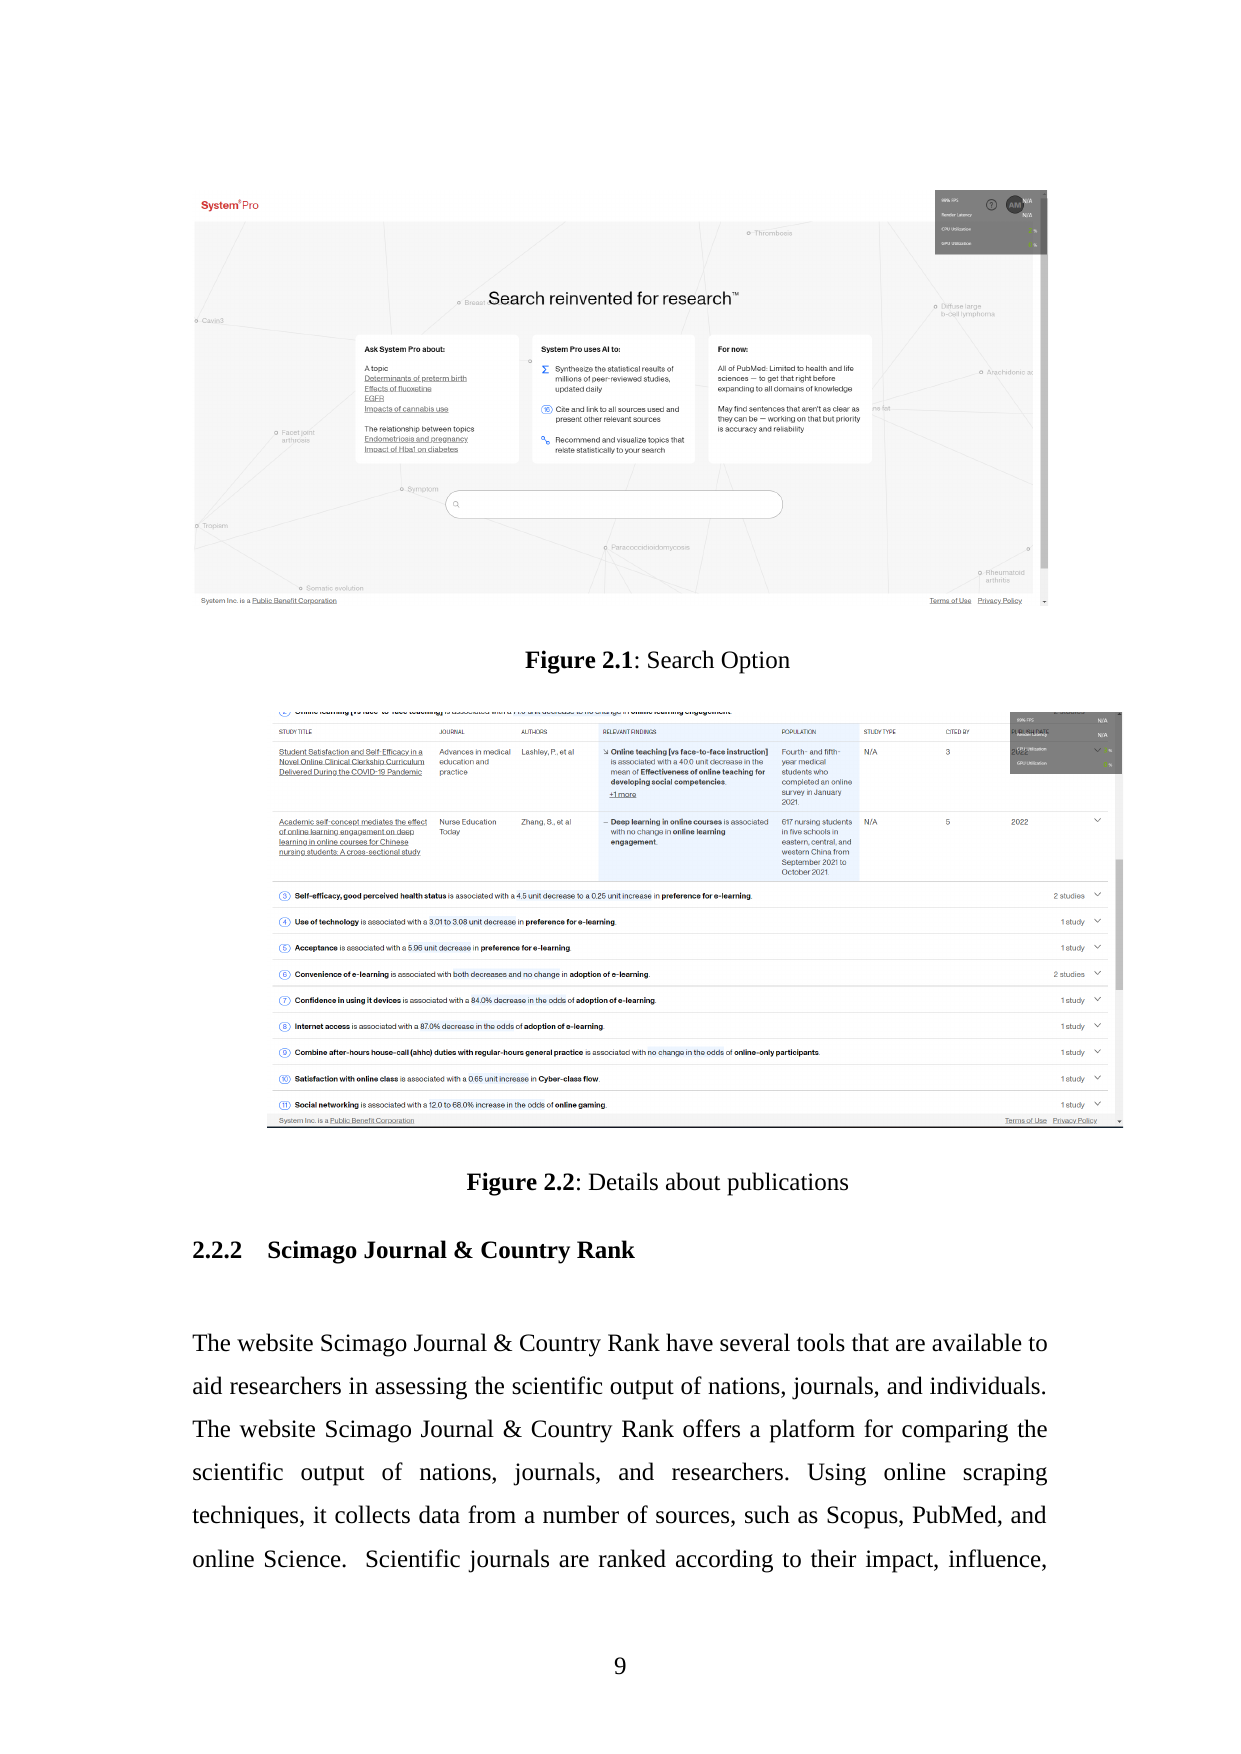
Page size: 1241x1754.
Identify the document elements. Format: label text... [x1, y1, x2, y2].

subtitle Scimago Journal & Country Rank [192, 1235, 1048, 1264]
text Figure 2.1: Search Option [192, 645, 1048, 673]
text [192, 1328, 1048, 1572]
text Figure 2.2: Details about publications [192, 1167, 1048, 1196]
picture [267, 712, 1124, 1128]
picture [192, 190, 1049, 606]
